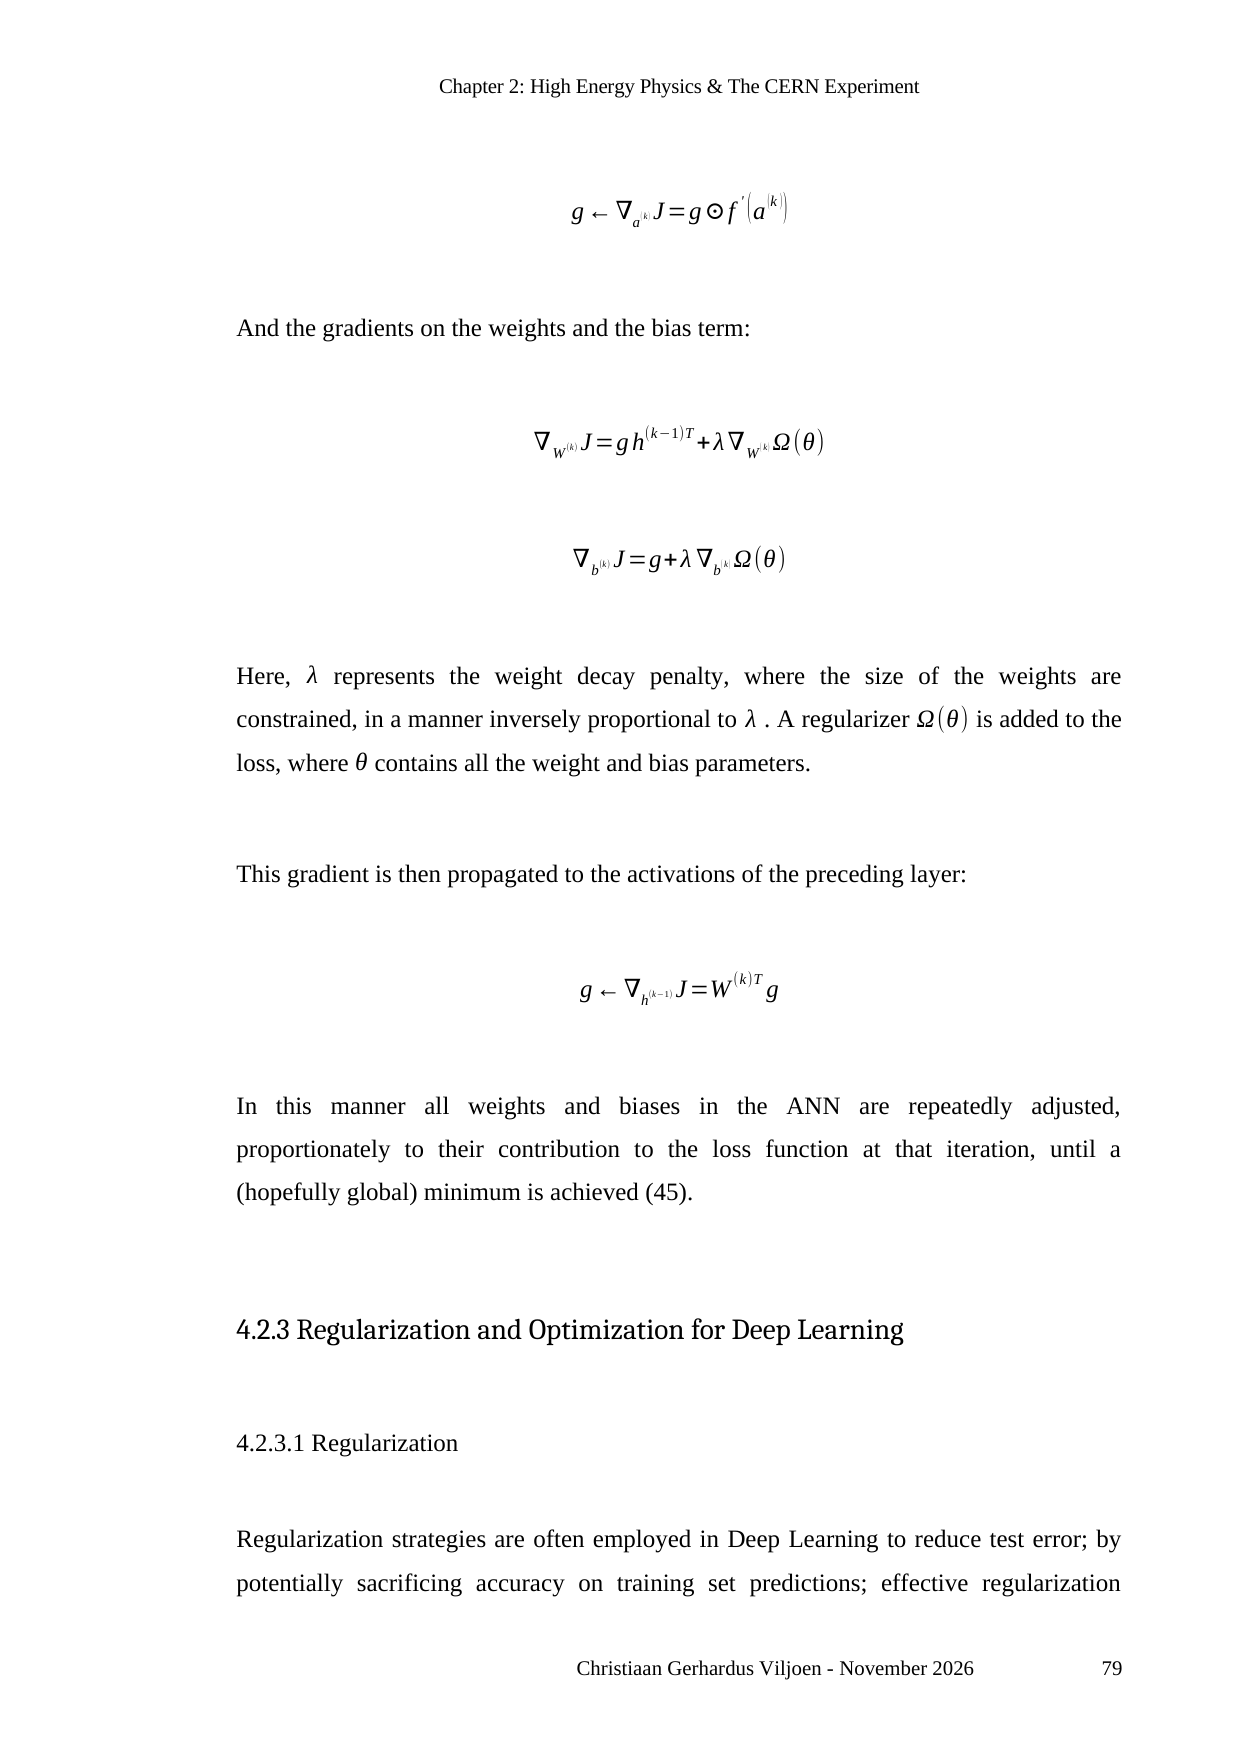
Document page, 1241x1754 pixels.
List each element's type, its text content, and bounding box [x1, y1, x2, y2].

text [236, 1524, 1122, 1596]
text And the gradients on the weights and the bias term: [236, 313, 1122, 341]
text This gradient is then propagated to the activations of the preceding layer: [236, 859, 1122, 888]
text Here, represents the weight decay penalty, where the size of the weights are constrained, in a manner inversely proportional to . A regularizer is added to the loss, where contains all the weight and bias parameters. [236, 661, 1122, 777]
text In this manner all weights and biases in the ANN are repeatedly adjusted, proportionately to their contribution to the loss function at that iteration, until a (hopefully global) minimum is achieved . [236, 1091, 1122, 1206]
subtitle Regularization [236, 1428, 1122, 1456]
subtitle Regularization and Optimization for Deep Learning [236, 1313, 1122, 1347]
